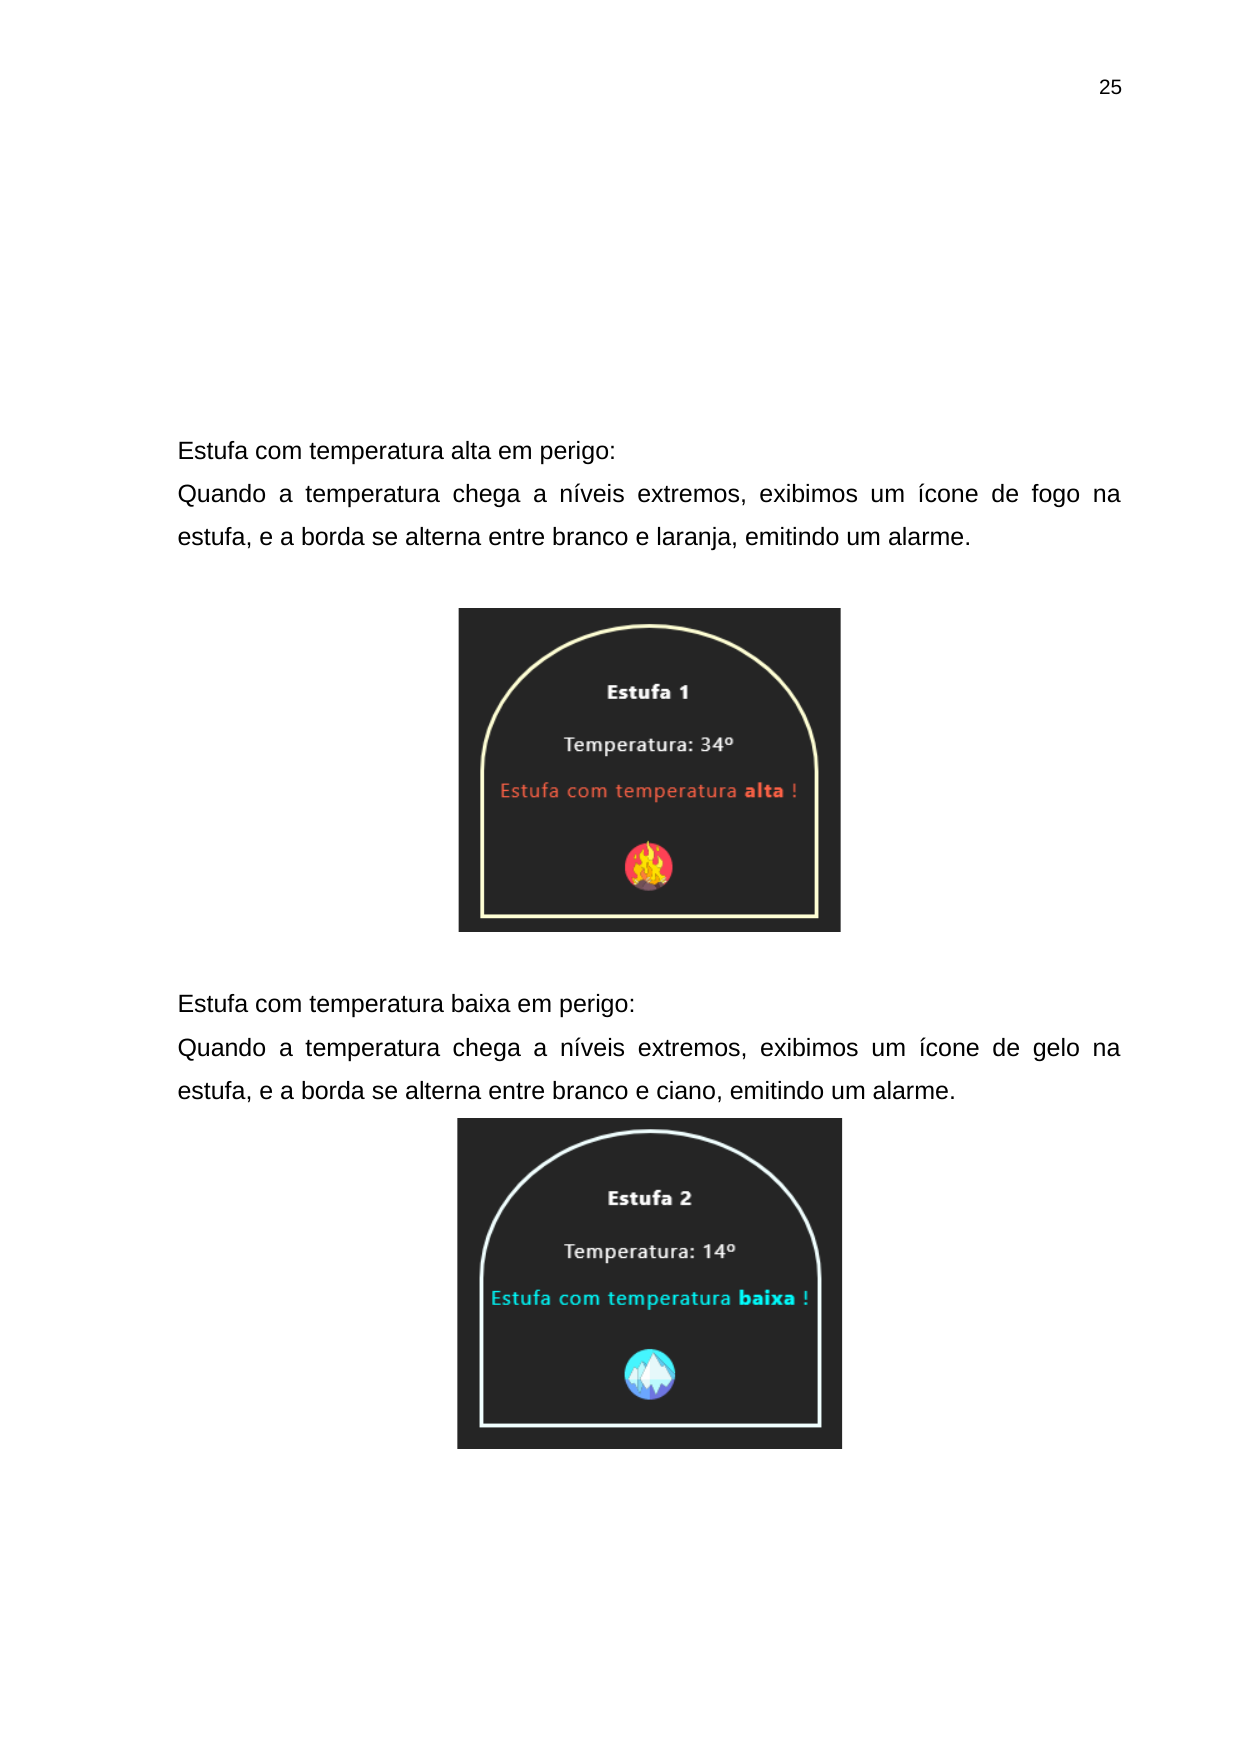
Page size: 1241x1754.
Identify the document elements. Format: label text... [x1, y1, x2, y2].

picture [458, 608, 841, 932]
text Estufa com temperatura alta em perigo: [177, 436, 1122, 465]
text Quando a temperatura chega a níveis extremos, exibimos um ícone de fogo na estufa, e a borda se alterna entre branco e laranja, emitindo um alarme. [177, 479, 1122, 551]
text Quando a temperatura chega a níveis extremos, exibimos um ícone de gelo na estufa, e a borda se alterna entre branco e ciano, emitindo um alarme. [177, 1032, 1122, 1104]
text Estufa com temperatura baixa em perigo: [177, 989, 1122, 1018]
picture [457, 1118, 843, 1449]
